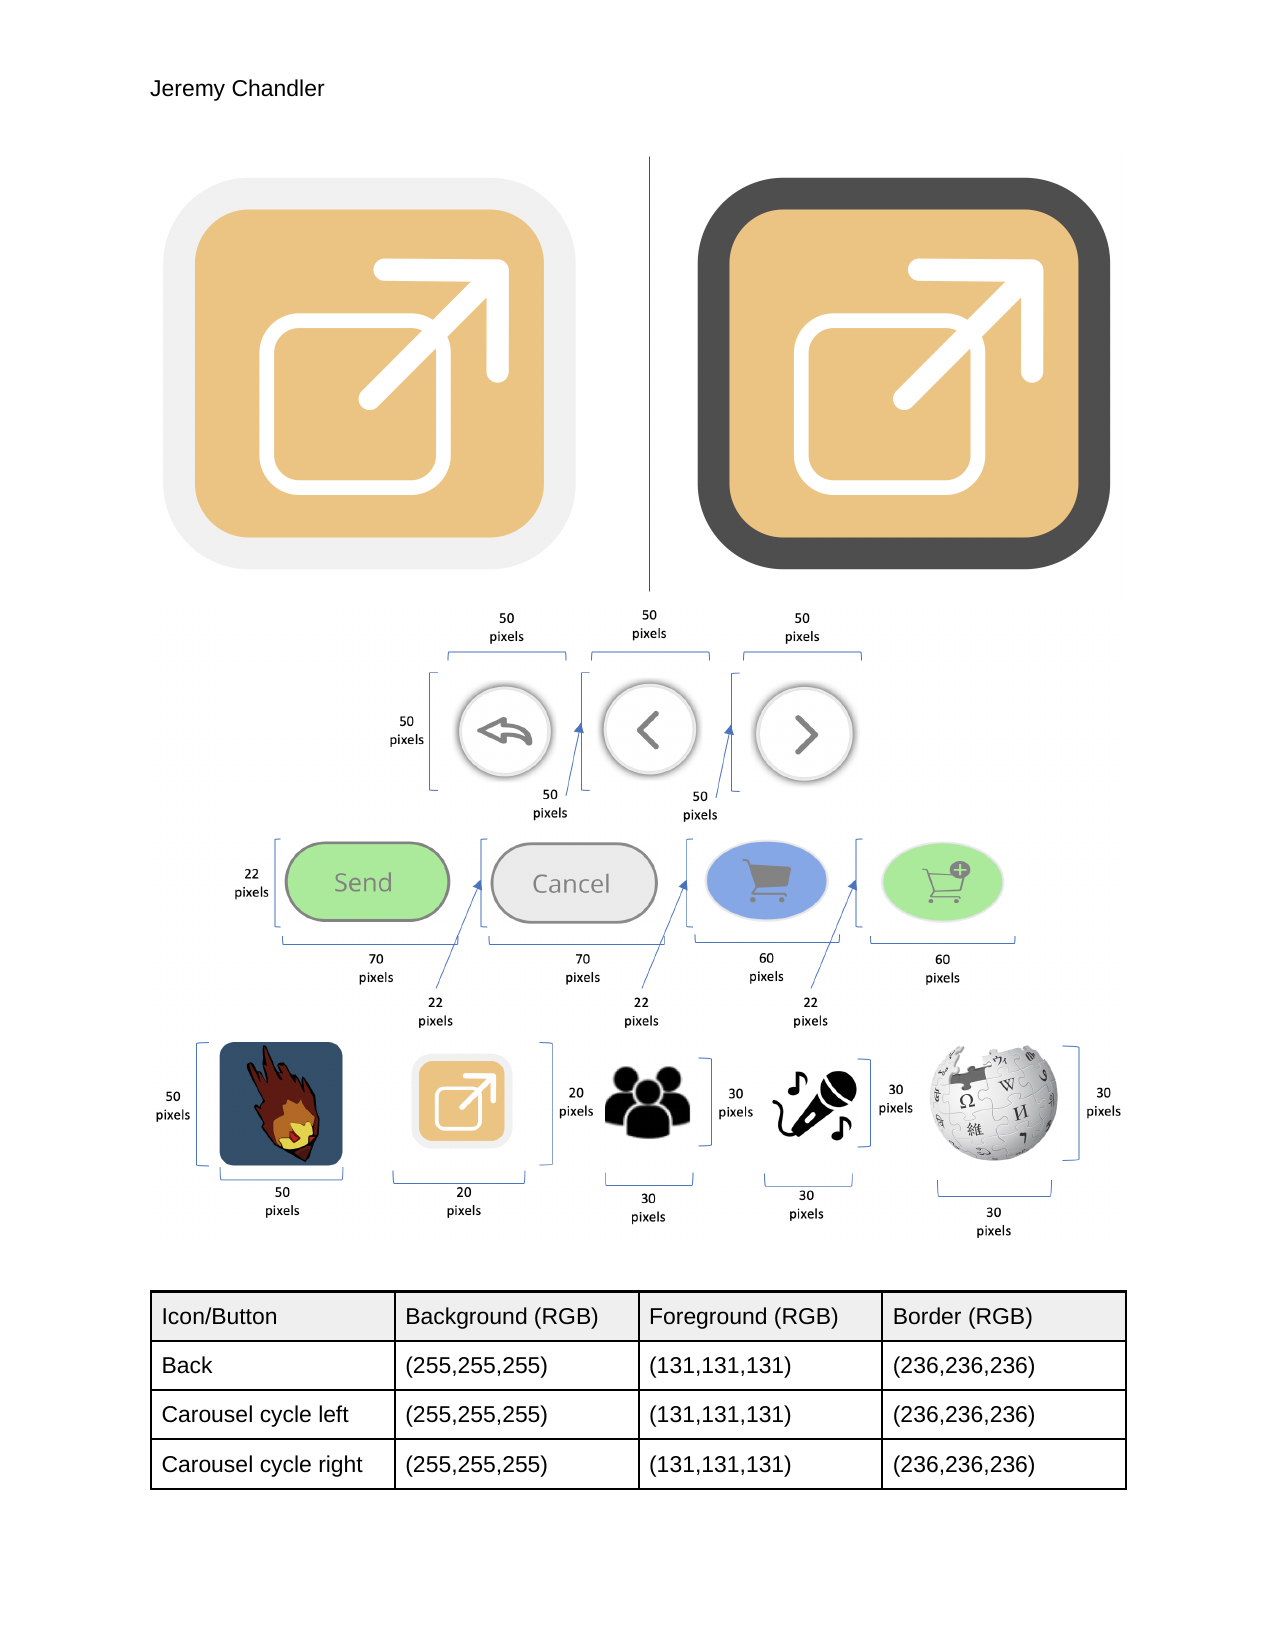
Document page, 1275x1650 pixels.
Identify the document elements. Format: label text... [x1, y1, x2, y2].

table_cell (236,236,236) [883, 1391, 1125, 1438]
table_cell (131,131,131) [640, 1342, 881, 1389]
table_header Border (RGB) [883, 1293, 1125, 1340]
table_header Background (RGB) [396, 1293, 638, 1340]
table_cell Carousel cycle left [152, 1391, 394, 1438]
picture [150, 607, 1125, 1241]
table_cell (131,131,131) [640, 1391, 881, 1438]
table_header Icon/Button [152, 1293, 394, 1340]
table_cell (255,255,255) [396, 1342, 638, 1389]
table_cell Back [152, 1342, 394, 1389]
table_cell (255,255,255) [396, 1440, 638, 1487]
table_cell (236,236,236) [883, 1440, 1125, 1487]
table_header Foreground (RGB) [640, 1293, 881, 1340]
table_cell Carousel cycle right [152, 1440, 394, 1487]
table_cell (236,236,236) [883, 1342, 1125, 1389]
picture [150, 150, 1125, 600]
table_cell (255,255,255) [396, 1391, 638, 1438]
table_cell (131,131,131) [640, 1440, 881, 1487]
